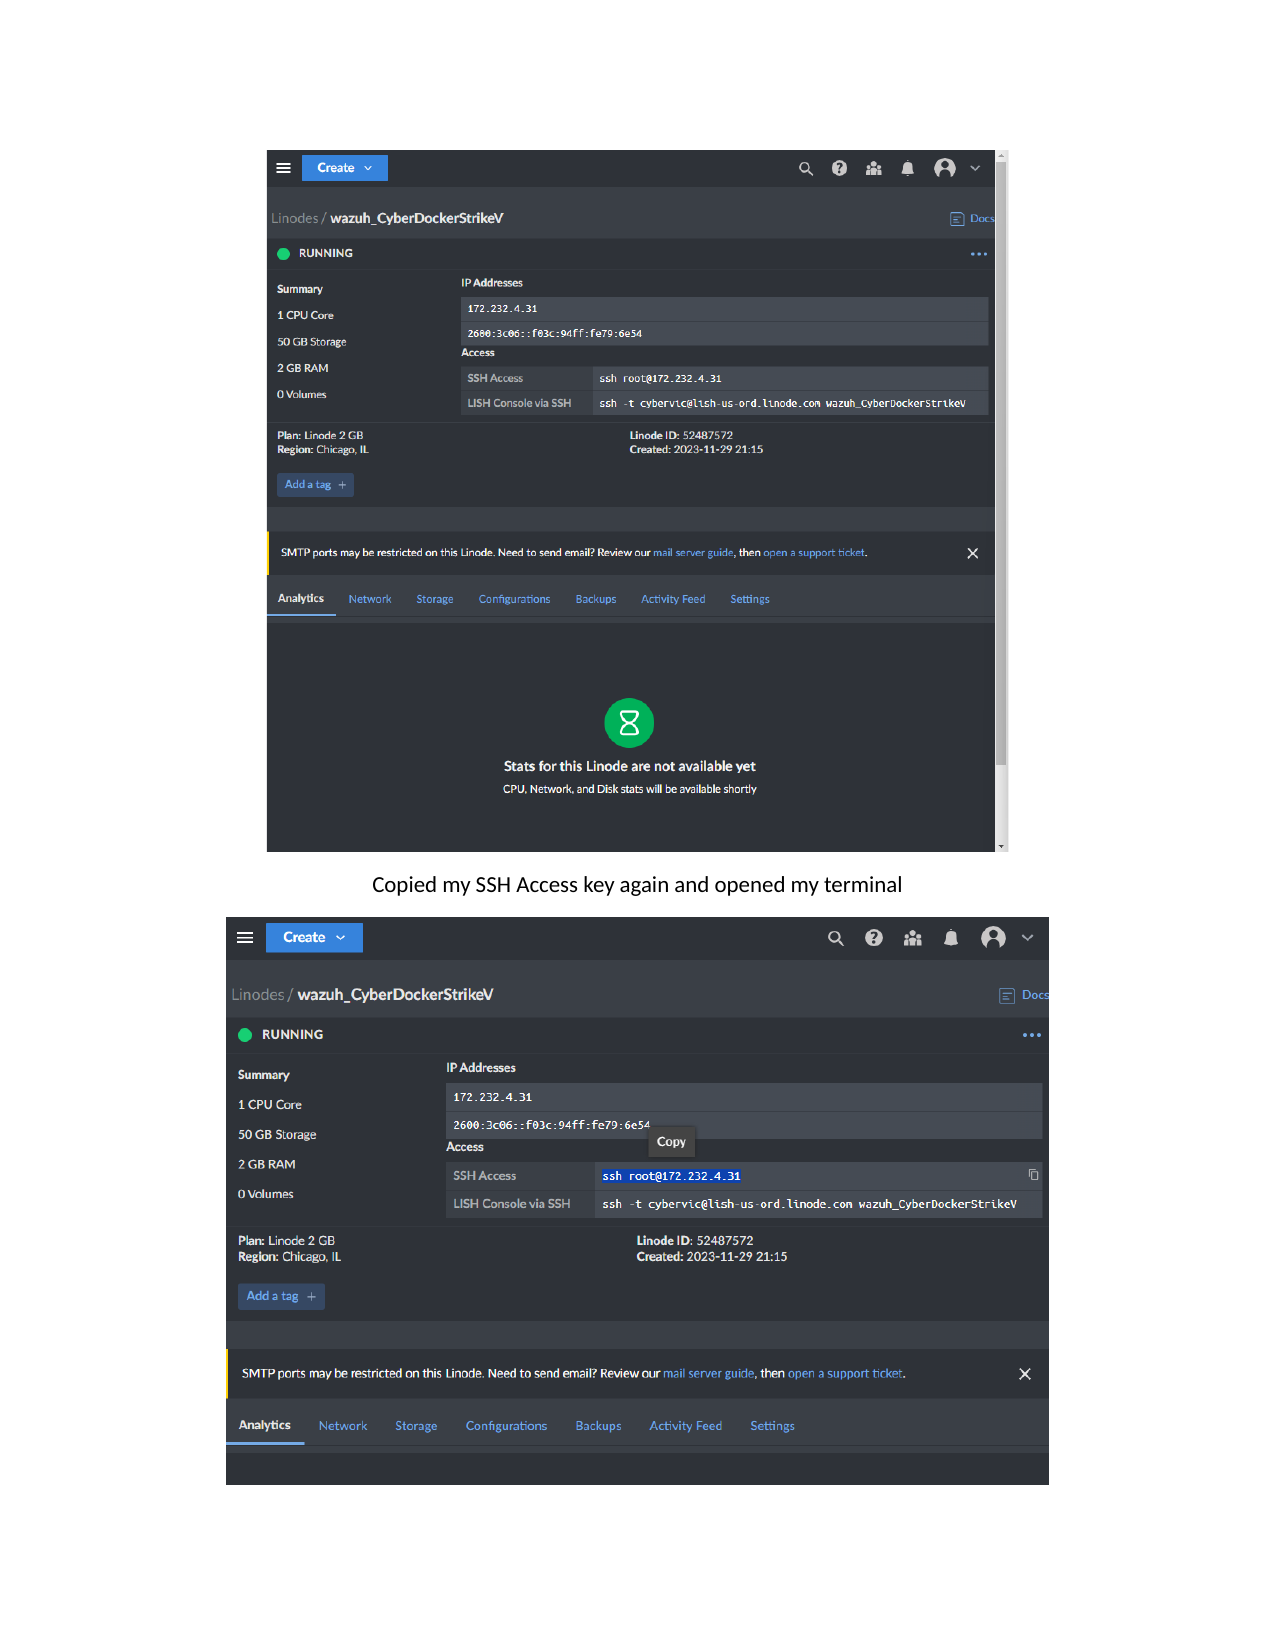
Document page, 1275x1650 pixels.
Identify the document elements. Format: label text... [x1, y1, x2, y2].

picture [226, 917, 1049, 1485]
text Copied my SSH Access key again and opened my terminal [150, 871, 1125, 899]
picture [266, 150, 1009, 852]
